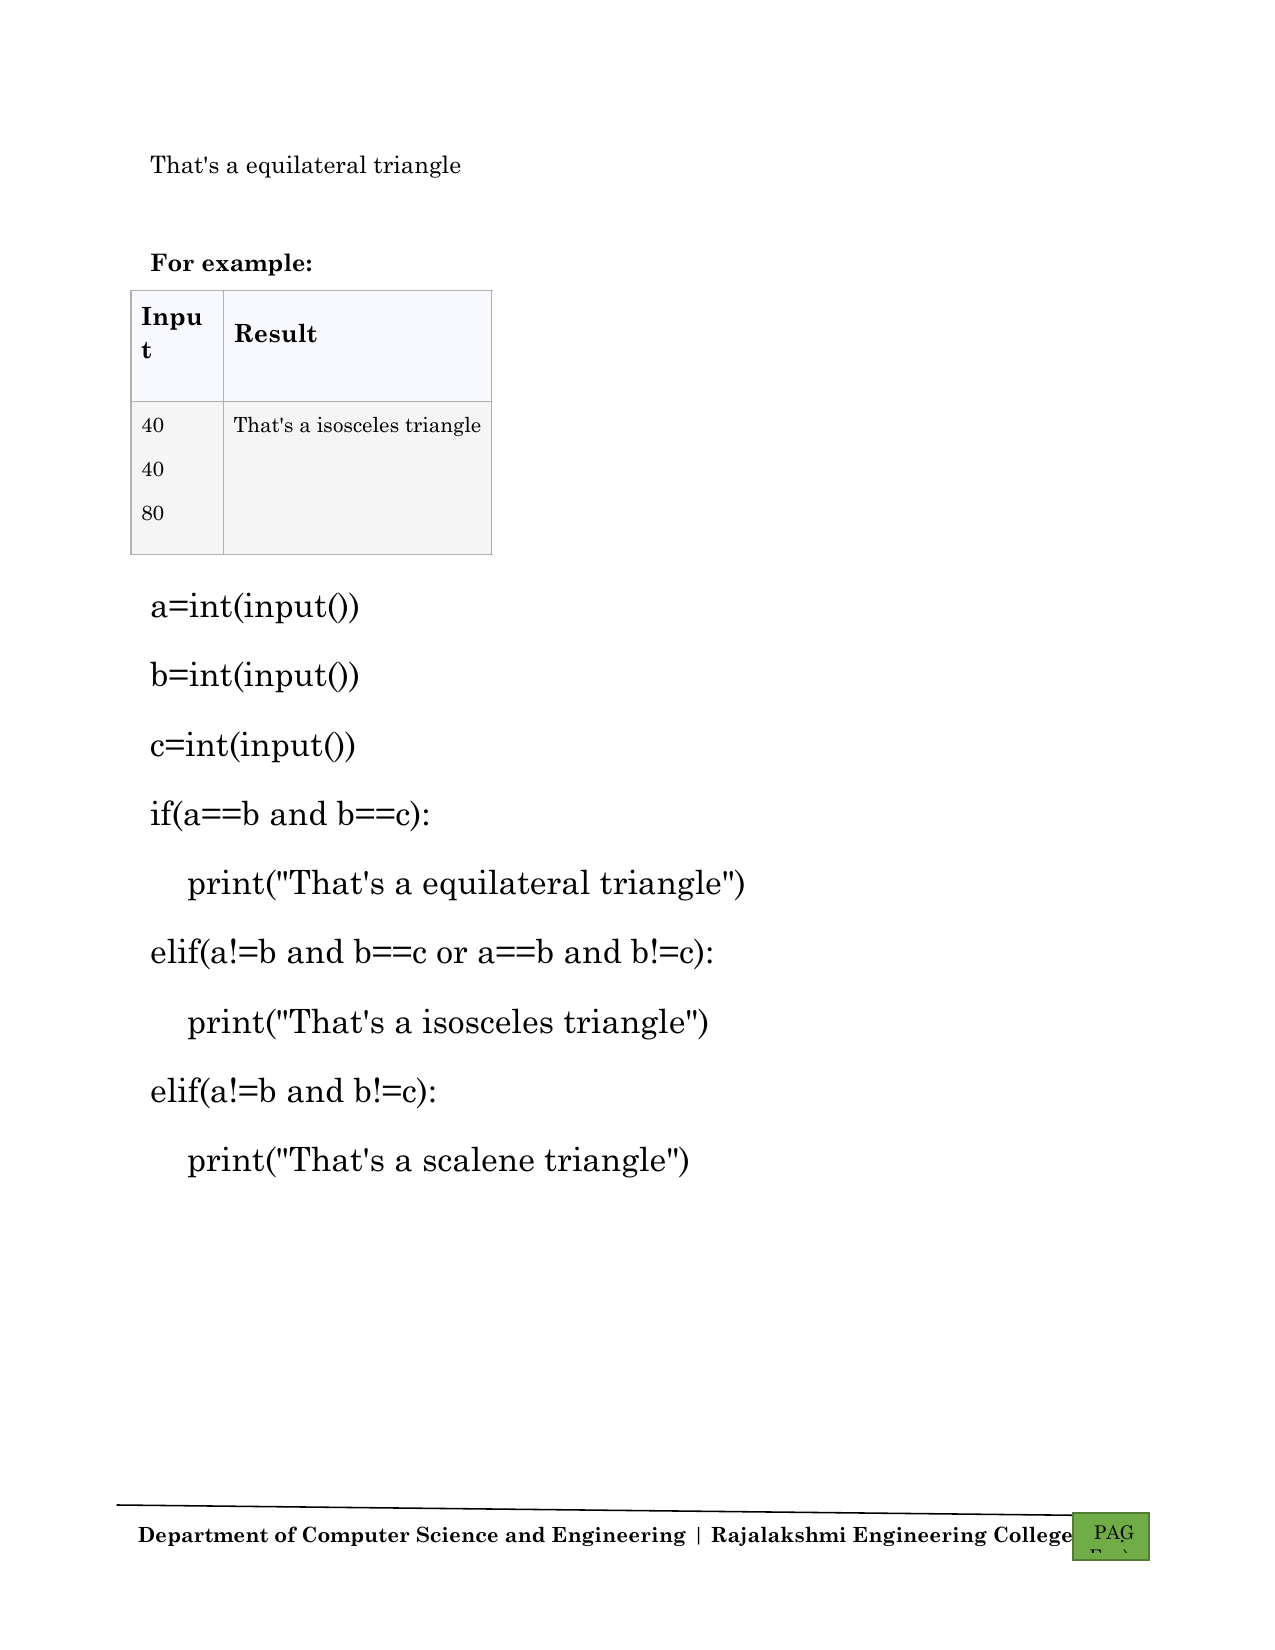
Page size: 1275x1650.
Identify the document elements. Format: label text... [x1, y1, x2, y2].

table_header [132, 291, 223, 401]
text print("That's a equilateral triangle") [150, 862, 1125, 902]
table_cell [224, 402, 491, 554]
text That's a equilateral triangle [150, 150, 1125, 179]
text if(a==b and b==c): [150, 792, 1125, 832]
text elif(a!=b and b==c or a==b and b!=c): [150, 931, 1125, 971]
text print("That's a scalene triangle") [150, 1139, 1125, 1179]
text elif(a!=b and b!=c): [150, 1069, 1125, 1109]
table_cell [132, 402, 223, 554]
text b=int(input()) [150, 654, 1125, 694]
text a=int(input()) [150, 584, 1125, 624]
text For example: [150, 248, 1125, 277]
text print("That's a isosceles triangle") [150, 1000, 1125, 1040]
text c=int(input()) [150, 723, 1125, 763]
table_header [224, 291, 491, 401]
